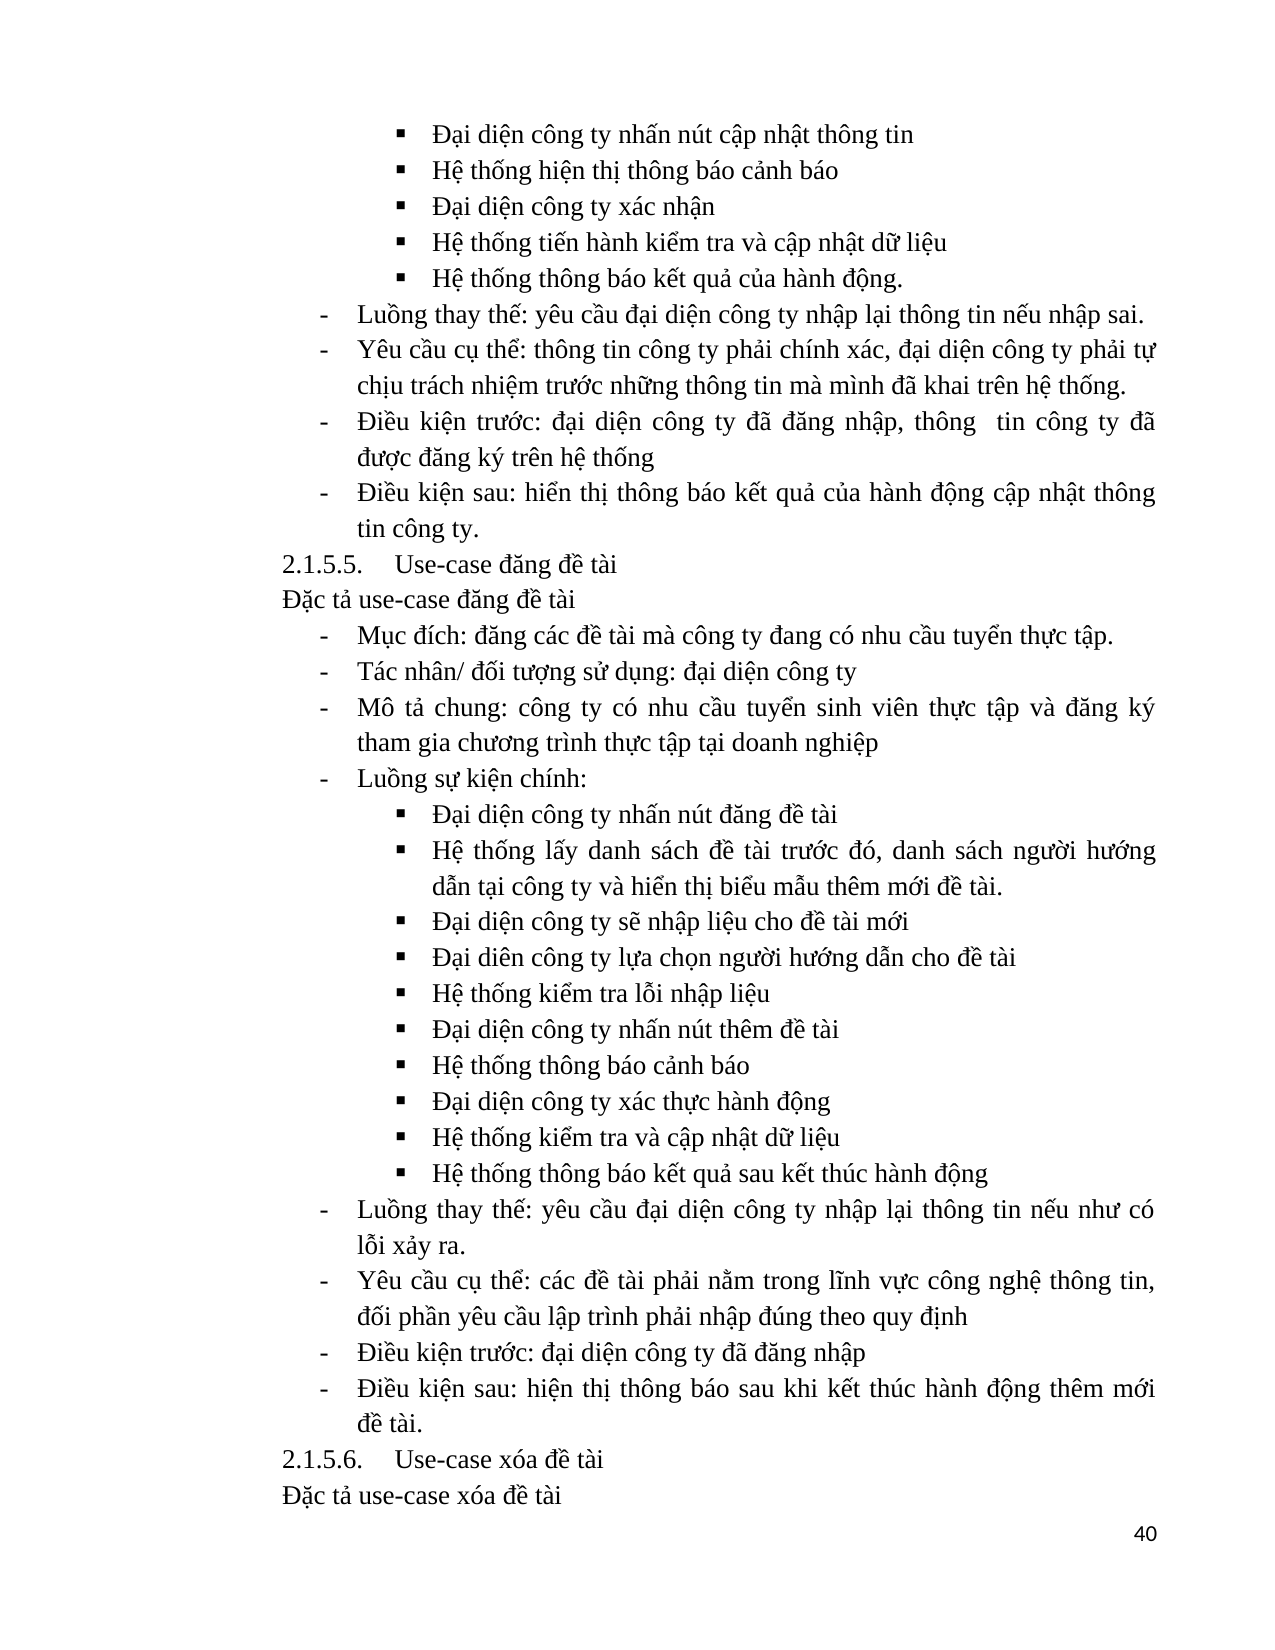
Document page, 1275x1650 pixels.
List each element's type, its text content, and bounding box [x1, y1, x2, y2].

list Điều kiện sau: hiện thị thông báo sau khi kết thúc hành động thêm mới đề tài. [319, 1372, 1157, 1438]
list Đại diện công ty sẽ nhập liệu cho đề tài mới [394, 906, 1157, 937]
list Yêu cầu cụ thể: các đề tài phải nằm trong lĩnh vực công nghệ thông tin, đối phần yêu cầu lập trình phải nhập đúng theo quy định [319, 1264, 1157, 1331]
list Hệ thống tiến hành kiểm tra và cập nhật dữ liệu [394, 226, 1157, 257]
list Yêu cầu cụ thể: thông tin công ty phải chính xác, đại diện công ty phải tự chịu trách nhiệm trước những thông tin mà mình đã khai trên hệ thống. [319, 333, 1157, 400]
list Hệ thống thông báo kết quả của hành động. [394, 262, 1157, 293]
list Hệ thống kiểm tra lỗi nhập liệu [394, 977, 1157, 1009]
list Luồng thay thế: yêu cầu đại diện công ty nhập lại thông tin nếu nhập sai. [319, 298, 1157, 329]
list Mục đích: đăng các đề tài mà công ty đang có nhu cầu tuyển thực tập. [319, 619, 1157, 651]
list Điều kiện trước: đại diện công ty đã đăng nhập [319, 1336, 1157, 1367]
list Luồng thay thế: yêu cầu đại diện công ty nhập lại thông tin nếu như có lỗi xảy ra. [319, 1193, 1157, 1260]
list Hệ thống lấy danh sách đề tài trước đó, danh sách người hướng dẫn tại công ty và hiển thị biểu mẫu thêm mới đề tài. [394, 834, 1157, 901]
list Điều kiện sau: hiển thị thông báo kết quả của hành động cập nhật thông tin công ty. [319, 476, 1157, 543]
list Tác nhân/ đối tượng sử dụng: đại diện công ty [319, 655, 1157, 686]
list Đại diên công ty lựa chọn người hướng dẫn cho đề tài [394, 941, 1157, 973]
list Hệ thống kiểm tra và cập nhật dữ liệu [394, 1121, 1157, 1152]
list Đại diện công ty nhấn nút cập nhật thông tin [394, 118, 1157, 149]
list Đại diện công ty xác thực hành động [394, 1085, 1157, 1116]
list Mô tả chung: công ty có nhu cầu tuyển sinh viên thực tập và đăng ký tham gia chương trình thực tập tại doanh nghiệp [319, 691, 1157, 758]
list Đại diện công ty nhấn nút đăng đề tài [394, 798, 1157, 829]
list Điều kiện trước: đại diện công ty đã đăng nhập, thông tin công ty đã được đăng ký trên hệ thống [319, 405, 1157, 472]
list Hệ thống hiện thị thông báo cảnh báo [394, 154, 1157, 185]
text Đặc tả use-case đăng đề tài [282, 584, 1157, 615]
list Use-case xóa đề tài [282, 1443, 1157, 1474]
list Use-case đăng đề tài [282, 548, 1157, 579]
text Đặc tả use-case xóa đề tài [282, 1479, 1157, 1510]
list Đại diện công ty xác nhận [394, 190, 1157, 221]
list Hệ thống thông báo cảnh báo [394, 1049, 1157, 1081]
list Hệ thống thông báo kết quả sau kết thúc hành động [394, 1157, 1157, 1188]
list Đại diện công ty nhấn nút thêm đề tài [394, 1013, 1157, 1044]
list Luồng sự kiện chính: [319, 762, 1157, 793]
